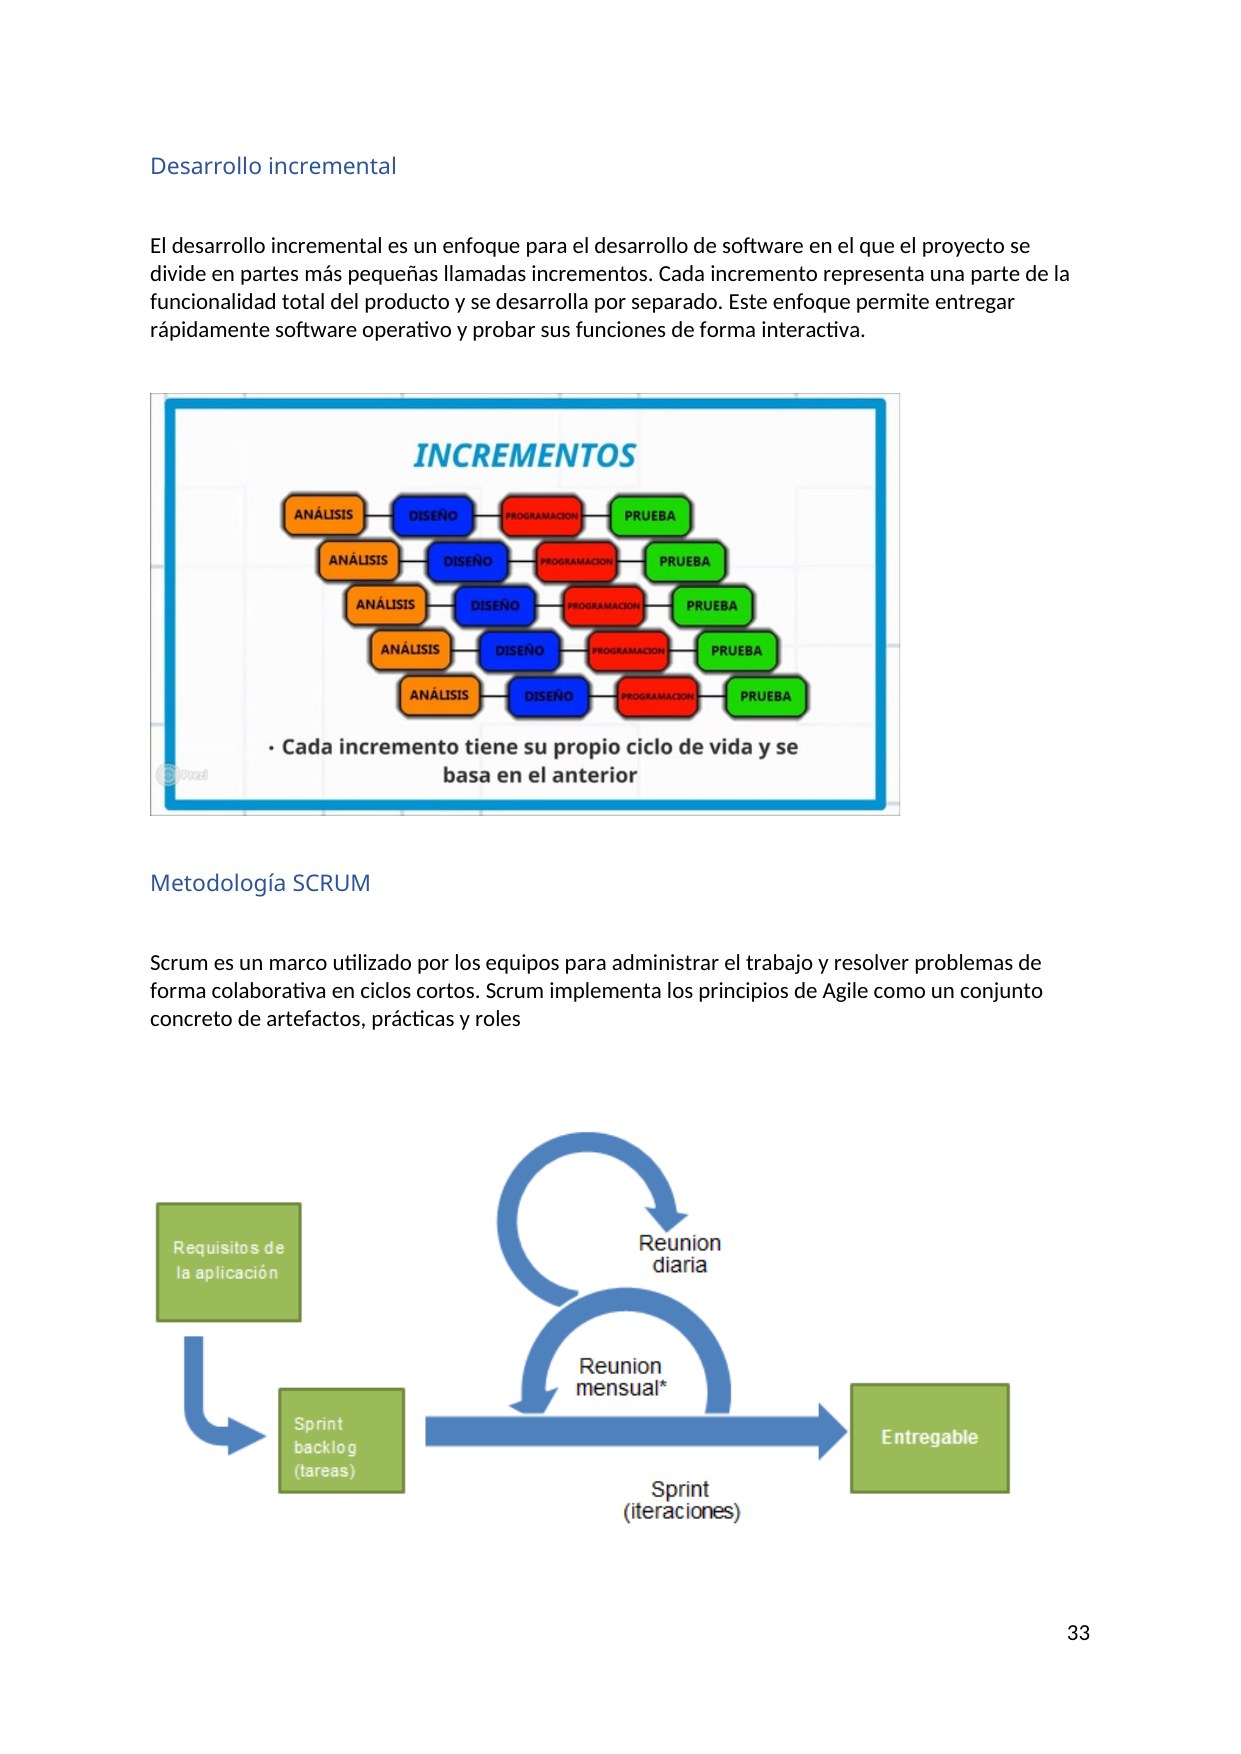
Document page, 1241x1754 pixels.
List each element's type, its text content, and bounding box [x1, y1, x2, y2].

subtitle Desarrollo incremental [150, 150, 1090, 181]
text El desarrollo incremental es un enfoque para el desarrollo de software en el que el proyecto se divide en partes más pequeñas llamadas incrementos. Cada incremento representa una parte de la funcionalidad total del producto y se desarrolla por separado. Este enfoque permite entregar rápidamente software operativo y probar sus funciones de forma interactiva. [150, 231, 1090, 343]
picture [150, 1081, 1018, 1561]
picture [150, 393, 901, 816]
text Scrum es un marco utilizado por los equipos para administrar el trabajo y resolver problemas de forma colaborativa en ciclos cortos. Scrum implementa los principios de Agile como un conjunto concreto de artefactos, prácticas y roles [150, 948, 1090, 1032]
subtitle Metodología SCRUM [150, 867, 1090, 898]
